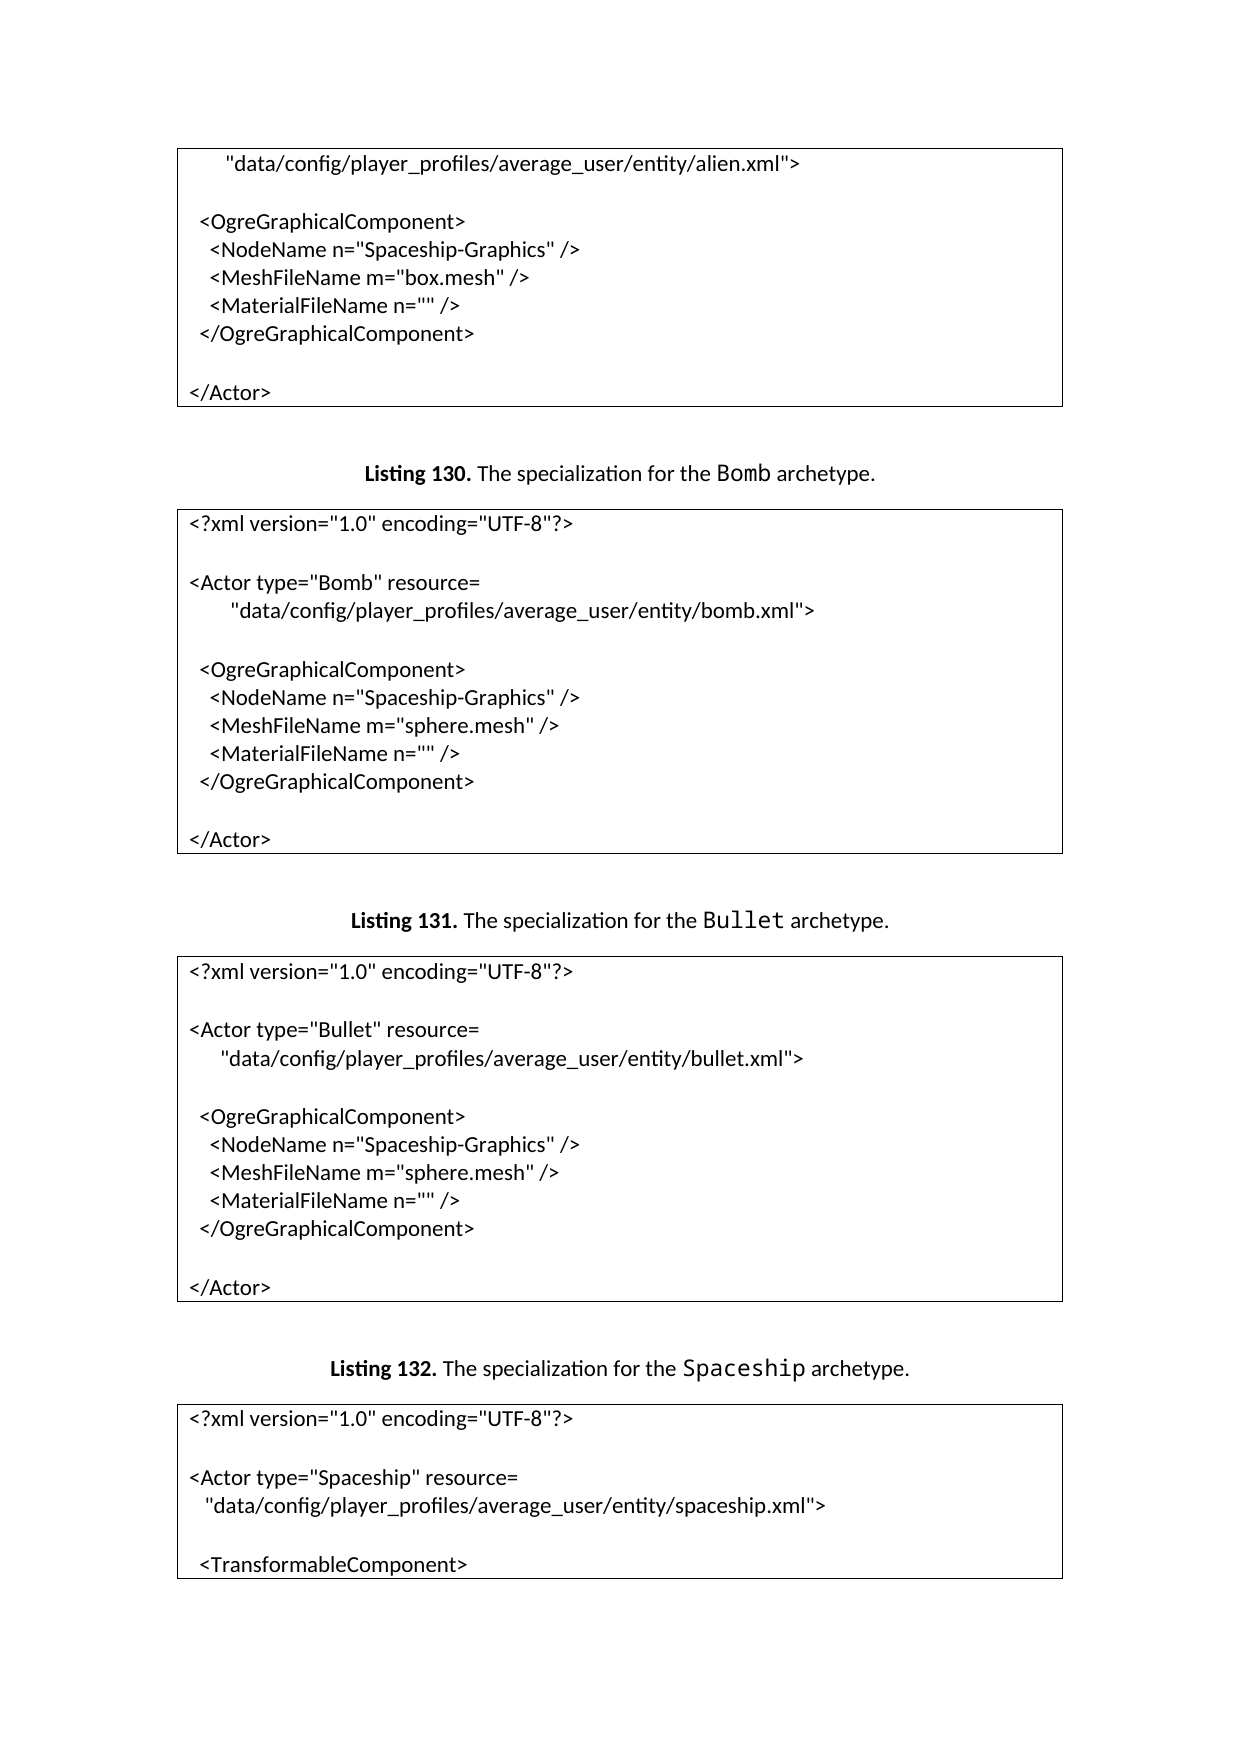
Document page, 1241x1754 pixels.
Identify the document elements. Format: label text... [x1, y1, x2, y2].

text Listing 130. The specialization for the Bomb archetype. [177, 456, 1063, 488]
table_header <?xml version="1.0" encoding="UTF-8"?> <Actor type="Bullet" resource= "data/config/player_profiles/average_user/entity/bullet.xml"> <OgreGraphicalComponent> <NodeName n="Spaceship-Graphics" /> <MeshFileName m="sphere.mesh" /> <MaterialFileName n="" /> </OgreGraphicalComponent> </Actor> [178, 957, 1062, 1301]
text Listing 131. The specialization for the Bullet archetype. [177, 904, 1063, 935]
table_header <?xml version="1.0" encoding="UTF-8"?> <Actor type="Bomb" resource= "data/config/player_profiles/average_user/entity/bomb.xml"> <OgreGraphicalComponent> <NodeName n="Spaceship-Graphics" /> <MeshFileName m="sphere.mesh" /> <MaterialFileName n="" /> </OgreGraphicalComponent> </Actor> [178, 510, 1062, 853]
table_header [178, 149, 1062, 406]
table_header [178, 1405, 1062, 1578]
text Listing 132. The specialization for the Spaceship archetype. [177, 1351, 1063, 1383]
